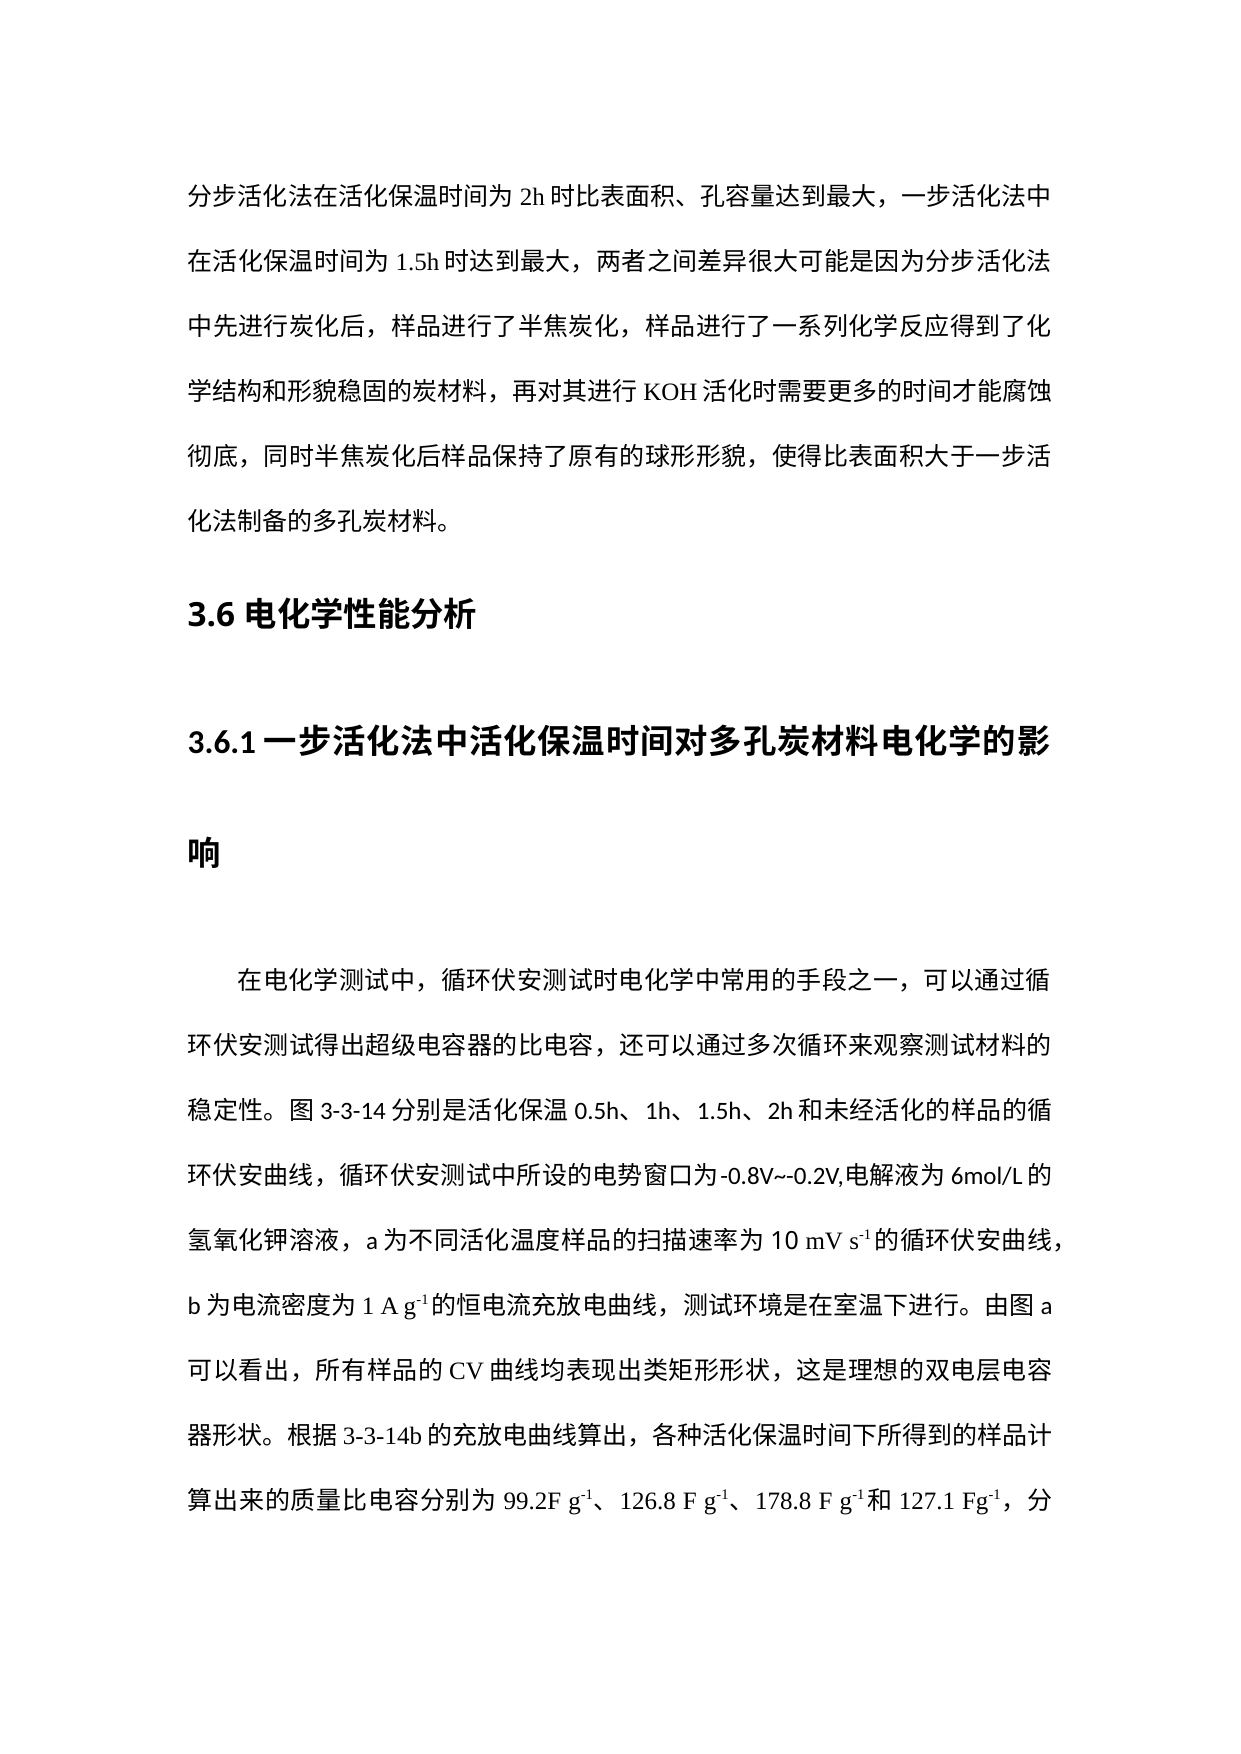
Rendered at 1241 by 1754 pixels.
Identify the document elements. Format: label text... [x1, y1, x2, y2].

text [187, 946, 1053, 1531]
subtitle 3.6.1一步活化法中活化保温时间对多孔炭材料电化学的影响 [187, 706, 1053, 884]
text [187, 162, 1053, 552]
subtitle 3.6 电化学性能分析 [187, 579, 1053, 644]
